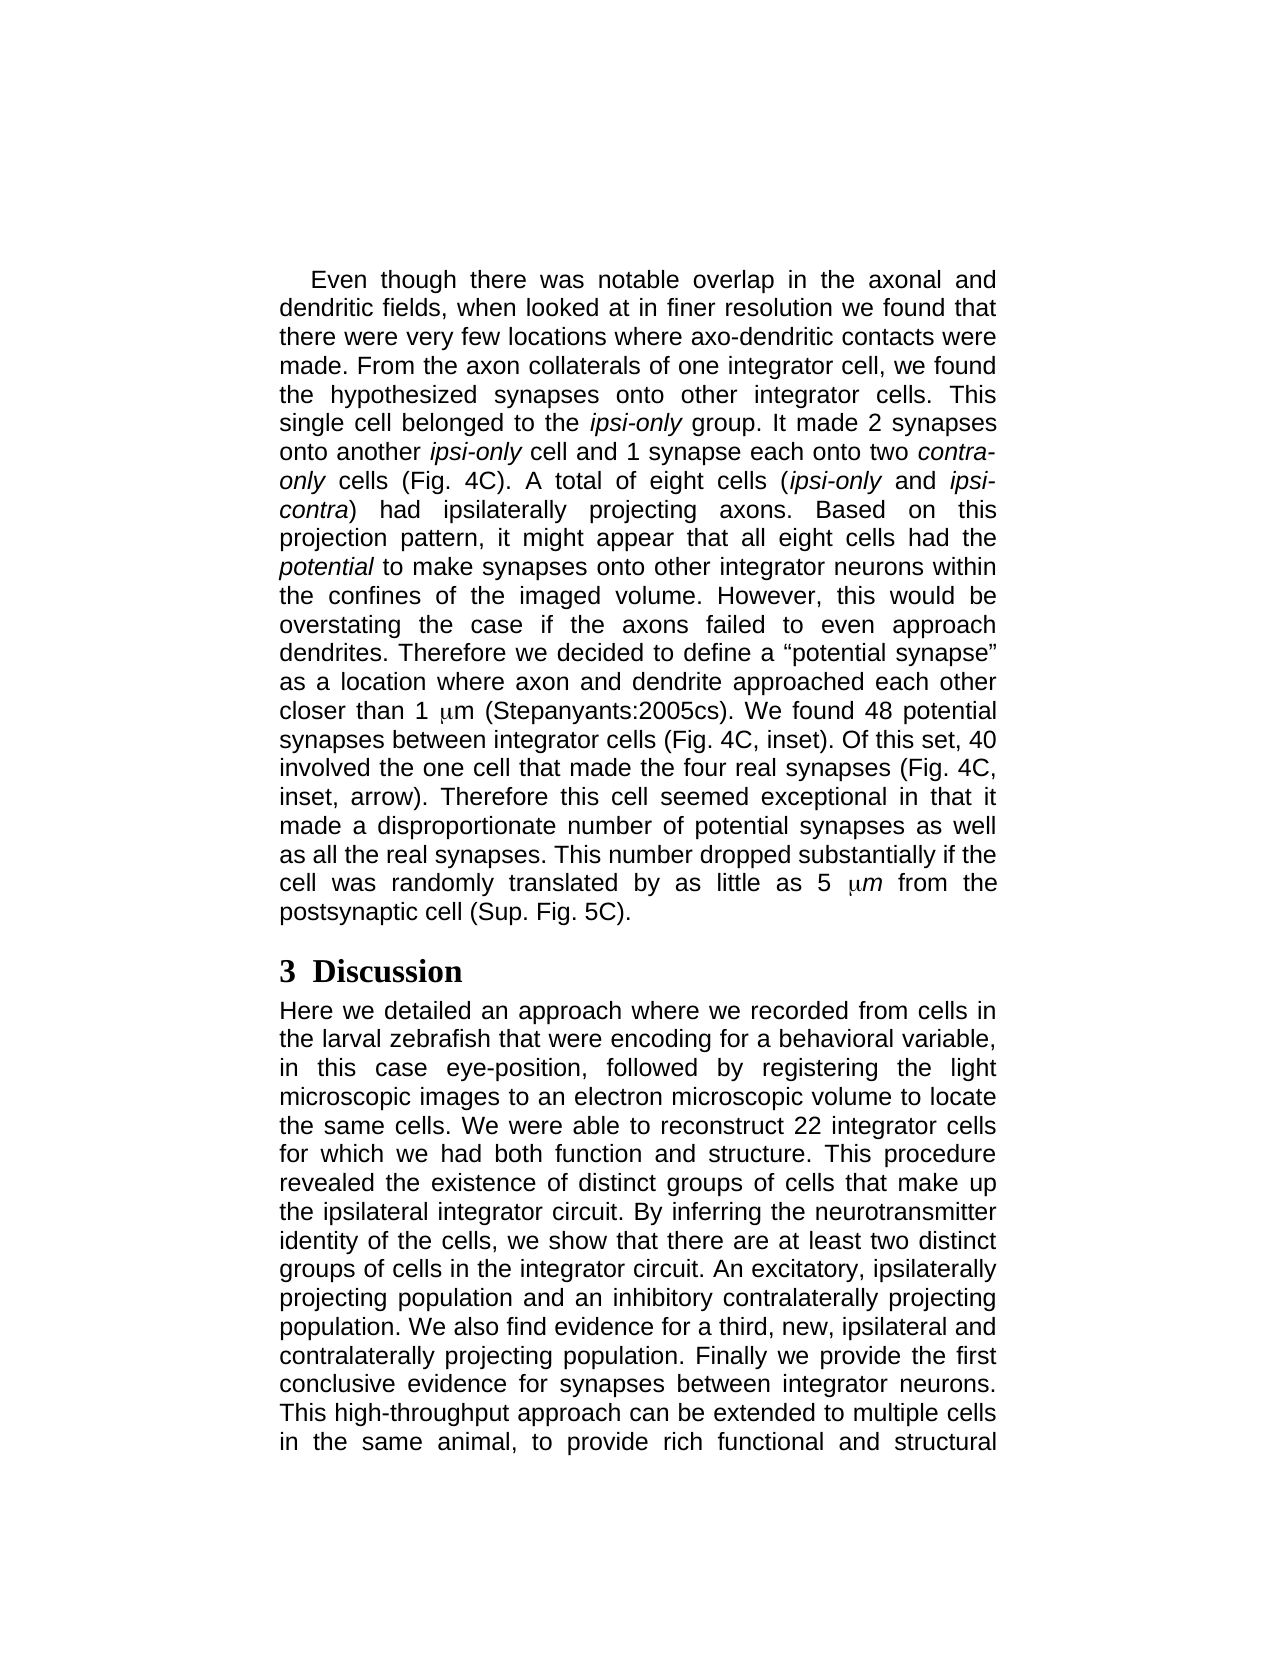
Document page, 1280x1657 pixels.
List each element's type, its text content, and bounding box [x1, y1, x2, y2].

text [279, 996, 998, 1456]
subtitle 3 Discussion [279, 951, 998, 989]
text Even though there was notable overlap in the axonal and dendritic fields, when looked at in finer resolution we found that there were very few locations where axo-dendritic contacts were made. From the axon collaterals of one integrator cell, we found the hypothesized synapses onto other integrator cells. This single cell belonged to the ipsi-only group. It made 2 synapses onto another ipsi-only cell and 1 synapse each onto two contra-only cells (Fig. 4C). A total of eight cells (ipsi-only and ipsi-contra) had ipsilaterally projecting axons. Based on this projection pattern, it might appear that all eight cells had the potential to make synapses onto other integrator neurons within the confines of the imaged volume. However, this would be overstating the case if the axons failed to even approach dendrites. Therefore we decided to define a “potential synapse” as a location where axon and dendrite approached each other closer than 1 m (Stepanyants:2005cs). We found 48 potential synapses between integrator cells (Fig. 4C, inset). Of this set, 40 involved the one cell that made the four real synapses (Fig. 4C, inset, arrow). Therefore this cell seemed exceptional in that it made a disproportionate number of potential synapses as well as all the real synapses. This number dropped substantially if the cell was randomly translated by as little as 5 m from the postsynaptic cell (Sup. Fig. 5C). [279, 264, 998, 926]
